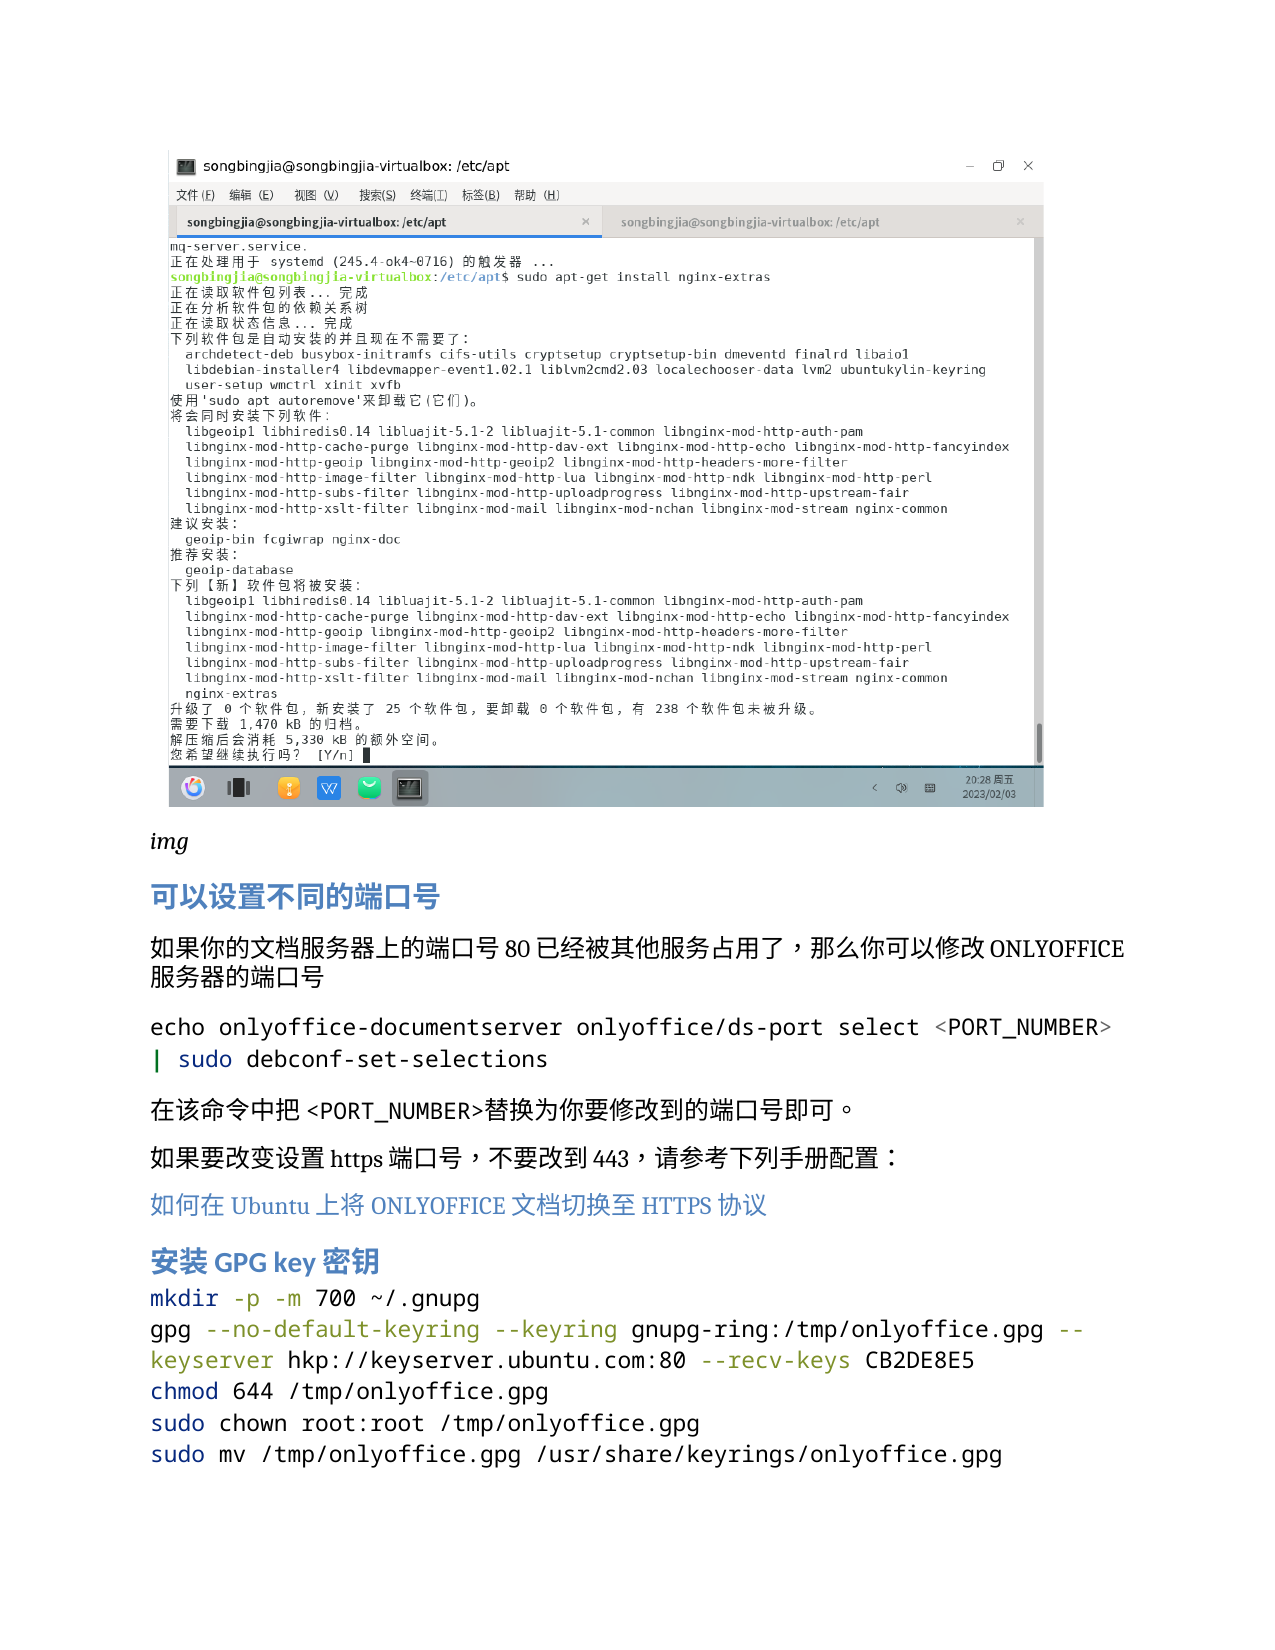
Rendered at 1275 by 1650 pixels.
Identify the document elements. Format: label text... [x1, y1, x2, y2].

picture [168, 150, 1044, 807]
text echo onlyoffice-documentserver onlyoffice/ds-port select <PORT_NUMBER> | sudo debconf-set-selections [150, 1011, 1125, 1074]
text mkdir -p -m 700 ~/.gnupg gpg --no-default-keyring --keyring gnupg-ring:/tmp/onlyoffice.gpg --keyserver hkp://keyserver.ubuntu.com:80 --recv-keys CB2DE8E5 chmod 644 /tmp/onlyoffice.gpg sudo chown root:root /tmp/onlyoffice.gpg sudo mv /tmp/onlyoffice.gpg /usr/share/keyrings/onlyoffice.gpg [150, 1281, 1125, 1469]
text 如果要改变设置https端口号，不要改到443，请参考下列手册配置： [150, 1145, 1125, 1173]
subtitle 安装GPG key密钥 [150, 1242, 1125, 1281]
text 如果你的文档服务器上的端口号80已经被其他服务占用了，那么你可以修改ONLYOFFICE服务器的端口号 [150, 935, 1125, 993]
text img [150, 827, 1125, 856]
text 如何在 Ubuntu 上将 ONLYOFFICE 文档切换至 HTTPS 协议 [150, 1192, 1125, 1221]
subtitle 可以设置不同的端口号 [150, 877, 1125, 916]
text 在该命令中把 <PORT_NUMBER>替换为你要修改到的端口号即可。 [150, 1095, 1125, 1126]
